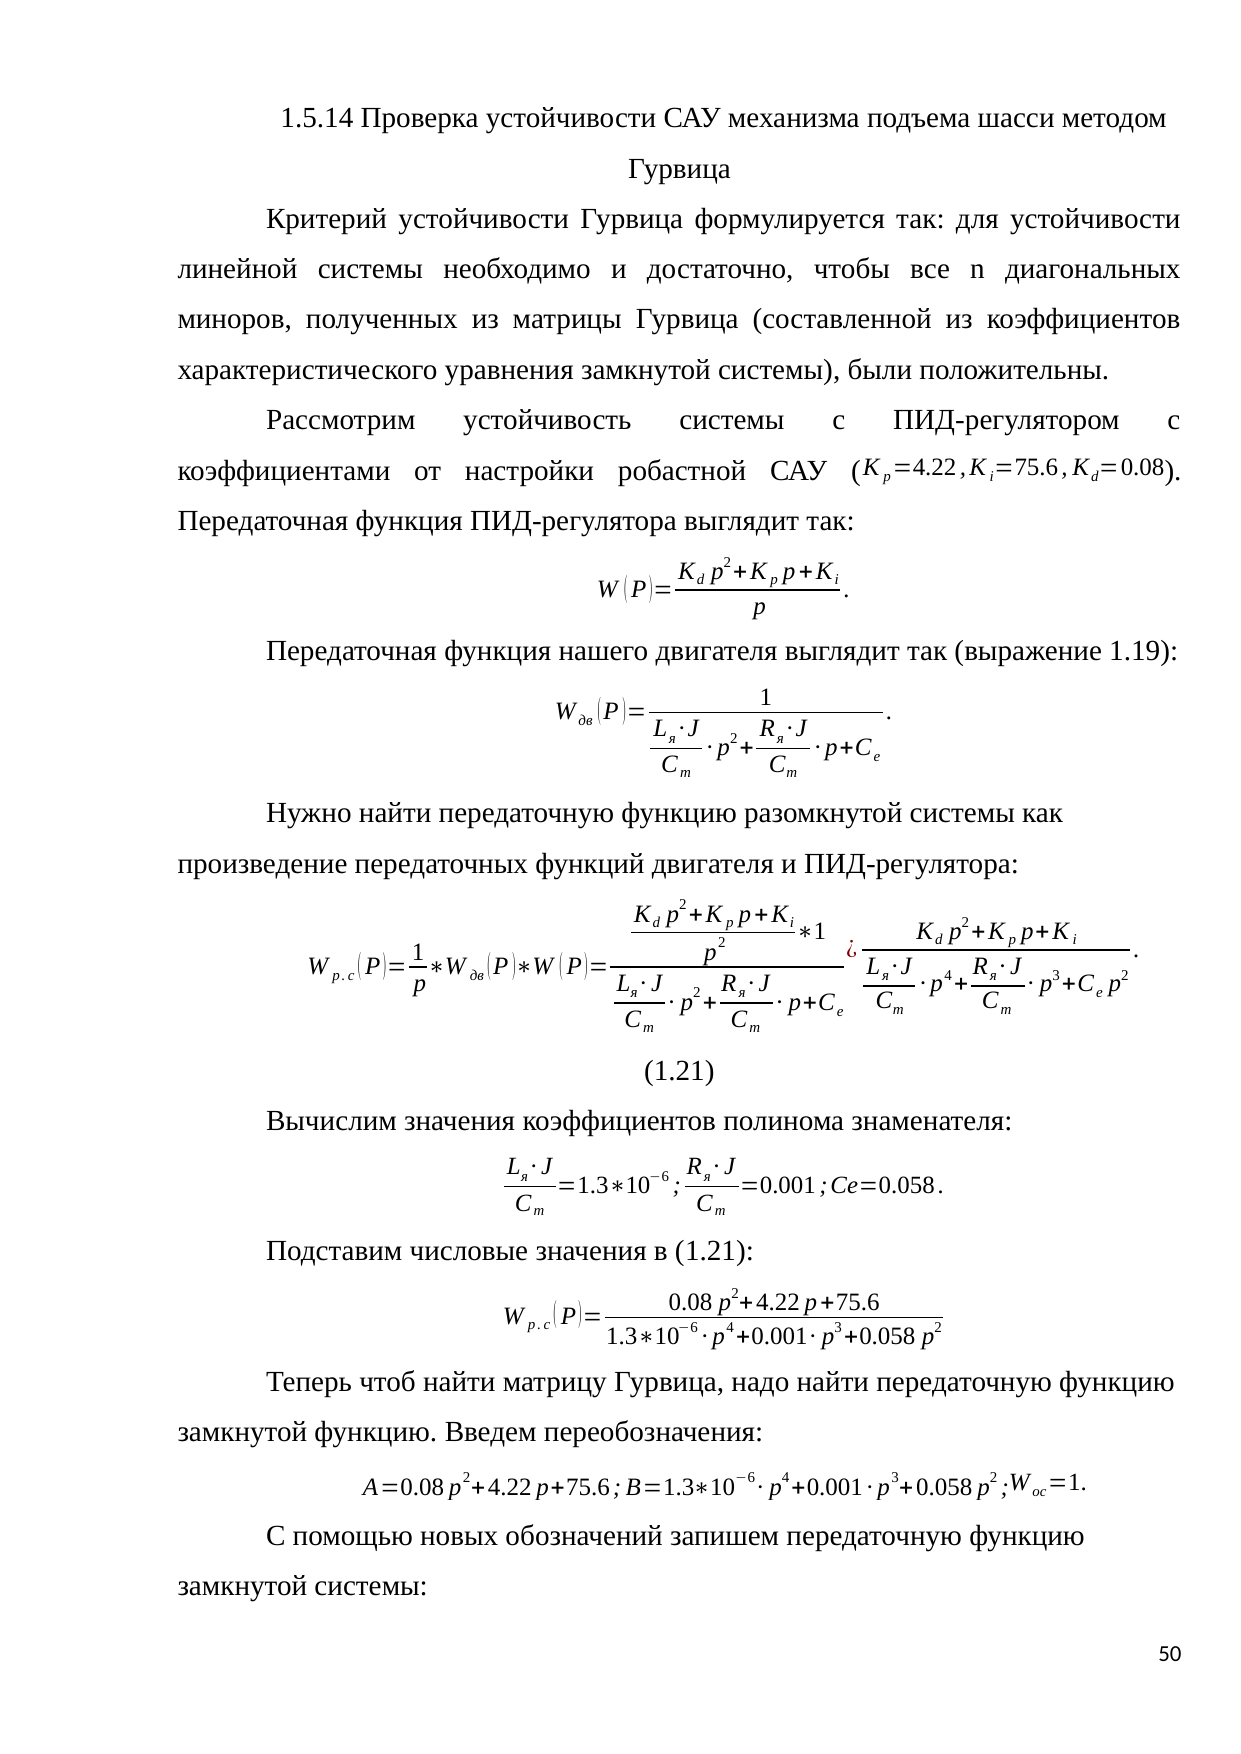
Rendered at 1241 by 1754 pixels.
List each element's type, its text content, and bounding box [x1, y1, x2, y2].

text Рассмотрим устойчивость системы с ПИД-регулятором с коэффициентами от настройки робастной САУ (). Передаточная функция ПИД-регулятора выглядит так: [177, 402, 1181, 536]
subtitle 1.5.14 Проверка устойчивости САУ механизма подъема шасси методом Гурвица [177, 100, 1181, 184]
text Критерий устойчивости Гурвица формулируется так: для устойчивости линейной системы необходимо и достаточно, чтобы все n диагональных миноров, полученных из матрицы Гурвица (составленной из коэффициентов характеристического уравнения замкнутой системы), были положительны. [177, 201, 1181, 386]
text Теперь чтоб найти матрицу Гурвица, надо найти передаточную функцию замкнутой функцию. Введем переобозначения: [177, 1364, 1181, 1448]
text Вычислим значения коэффициентов полинома знаменателя: [177, 1103, 1181, 1136]
text Нужно найти передаточную функцию разомкнутой системы как произведение передаточных функций двигателя и ПИД-регулятора: [177, 795, 1181, 879]
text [177, 1518, 1181, 1602]
text Передаточная функция нашего двигателя выглядит так (выражение 1.19): [177, 633, 1181, 667]
text Подставим числовые значения в (1.21): [177, 1233, 1181, 1267]
text (1.21) [177, 896, 1181, 1086]
